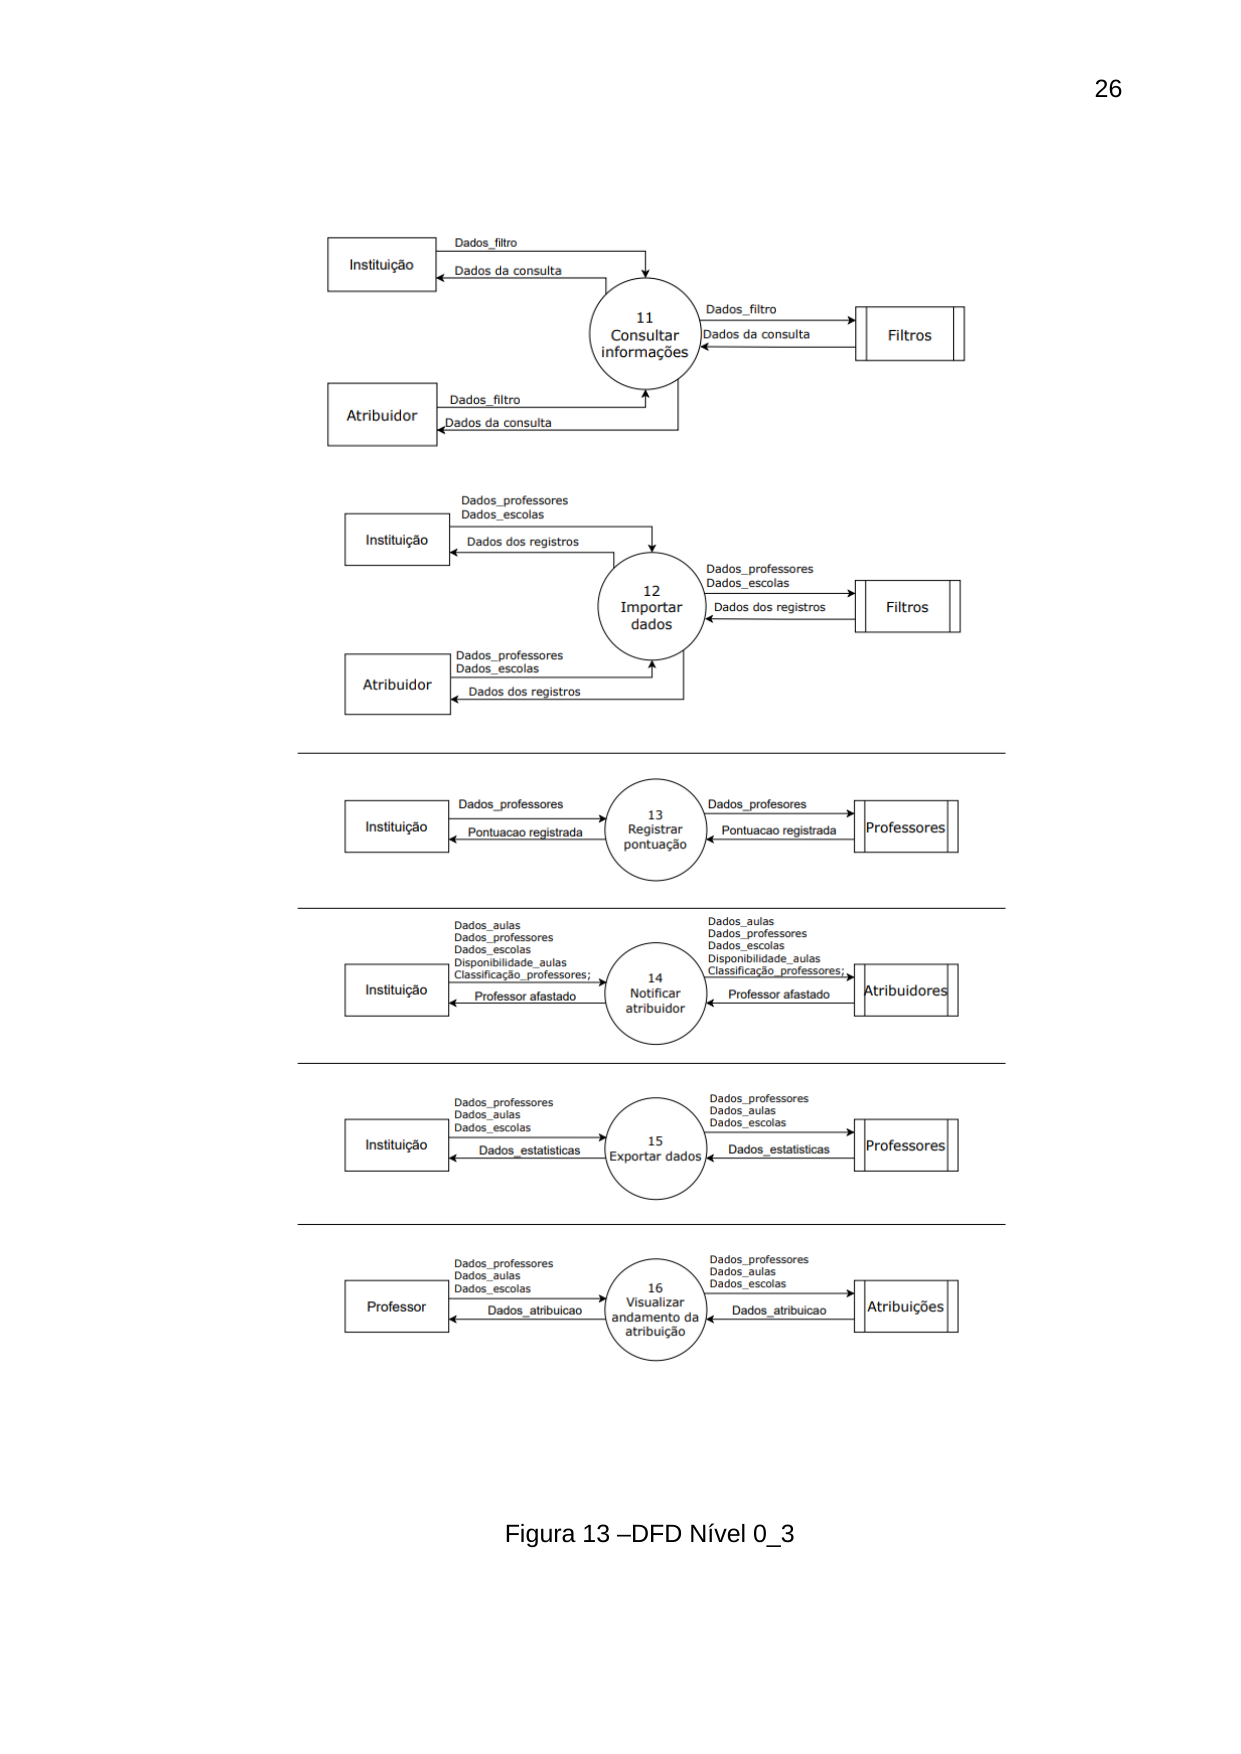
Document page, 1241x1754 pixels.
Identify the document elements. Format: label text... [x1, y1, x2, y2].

picture [274, 220, 1025, 459]
picture [274, 473, 1025, 1376]
text Figura 13 –DFD Nível 0_3 [177, 1519, 1122, 1548]
